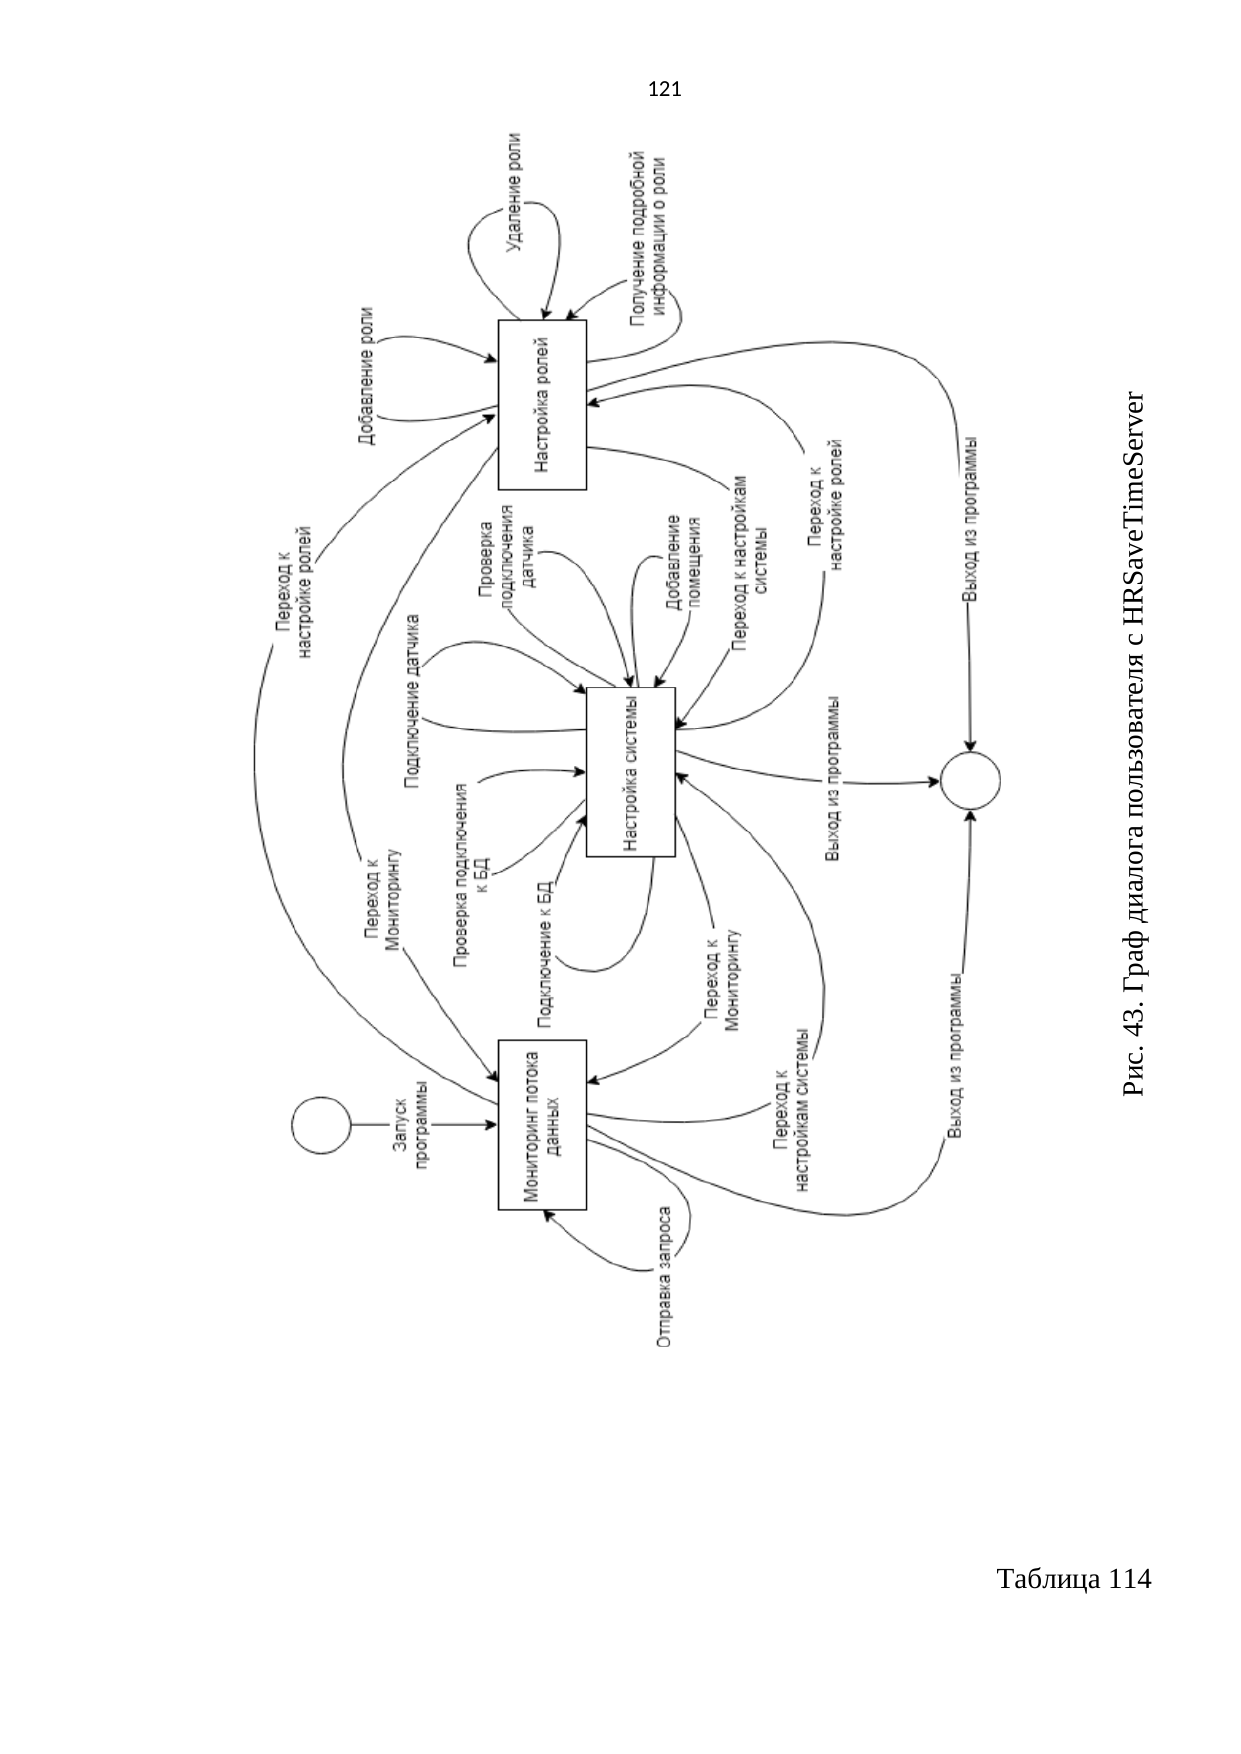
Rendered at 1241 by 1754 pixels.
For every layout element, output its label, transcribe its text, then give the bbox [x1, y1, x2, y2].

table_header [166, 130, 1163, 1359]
text Таблица 114 [177, 1561, 1152, 1594]
picture [254, 133, 1001, 1346]
